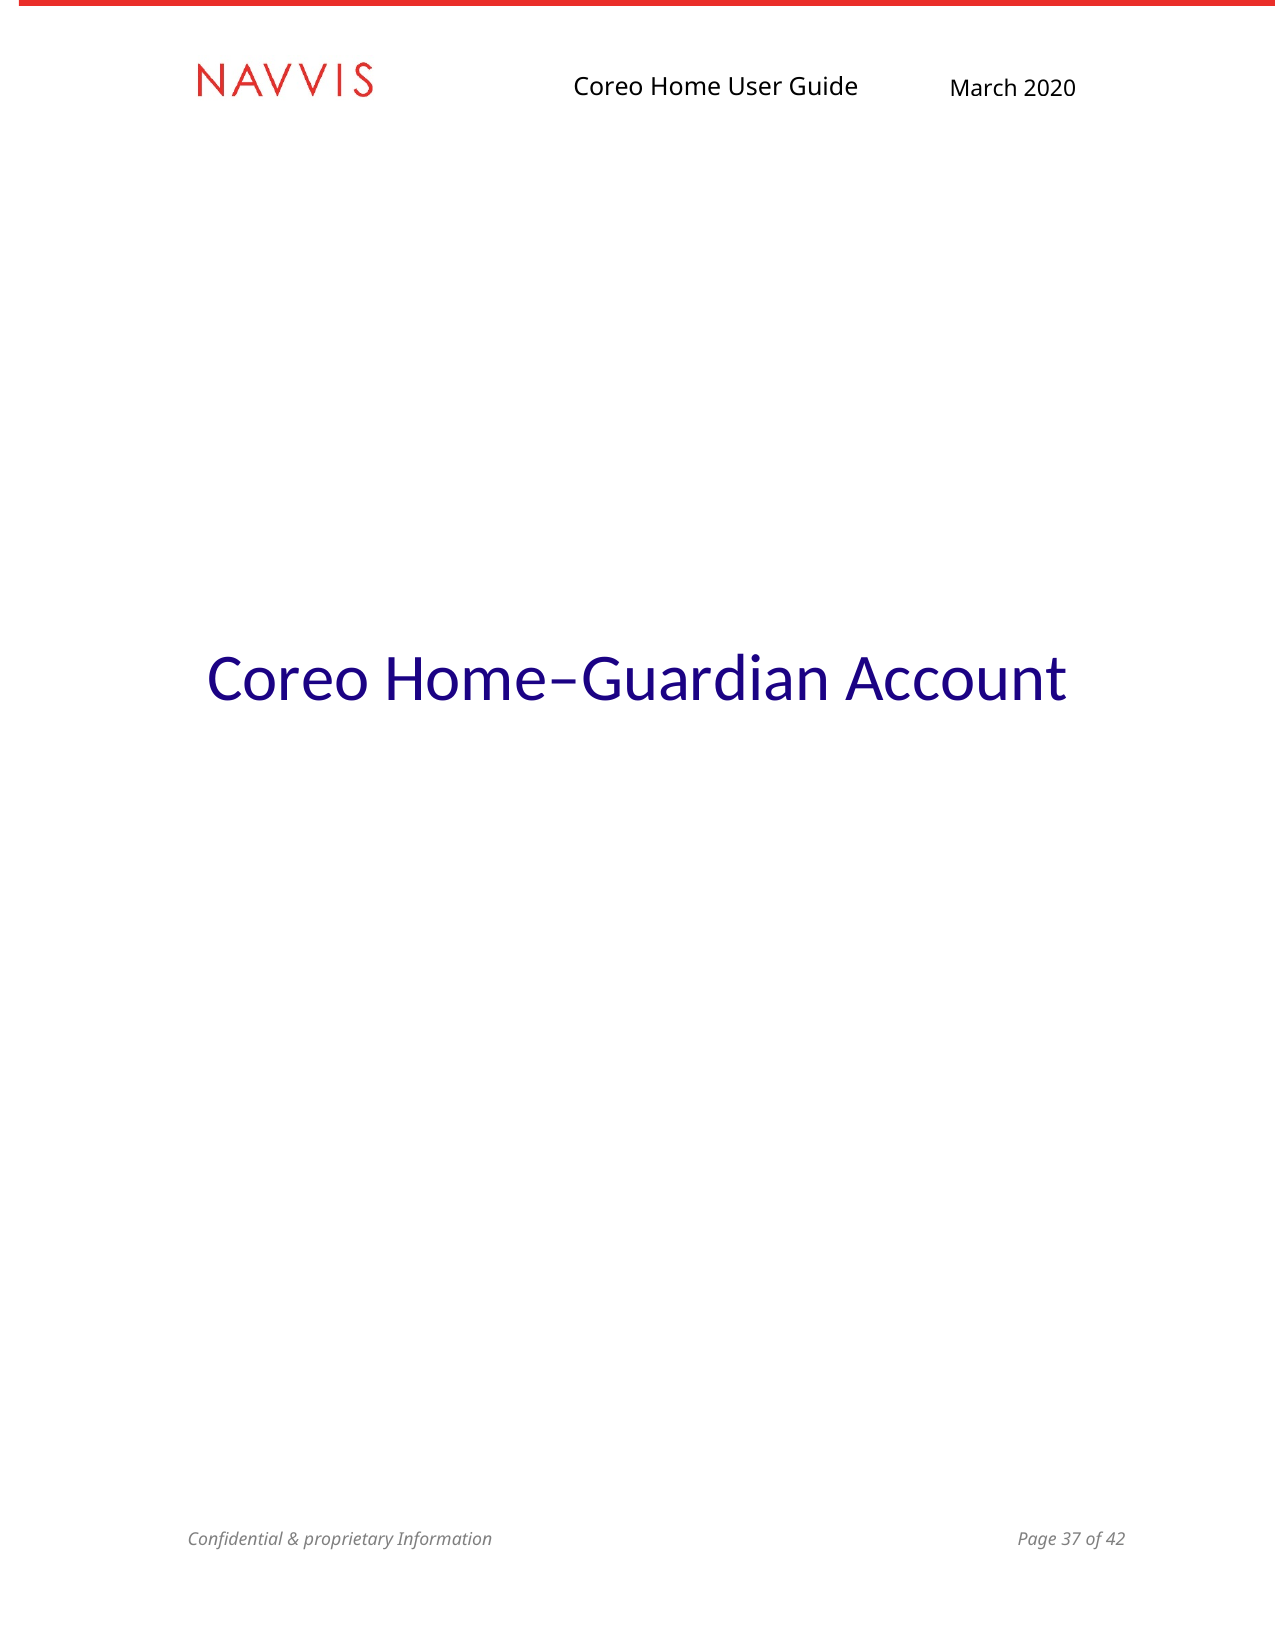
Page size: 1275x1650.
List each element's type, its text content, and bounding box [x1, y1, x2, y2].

picture [187, 55, 383, 104]
title Coreo Home–Guardian Account [187, 635, 1087, 717]
